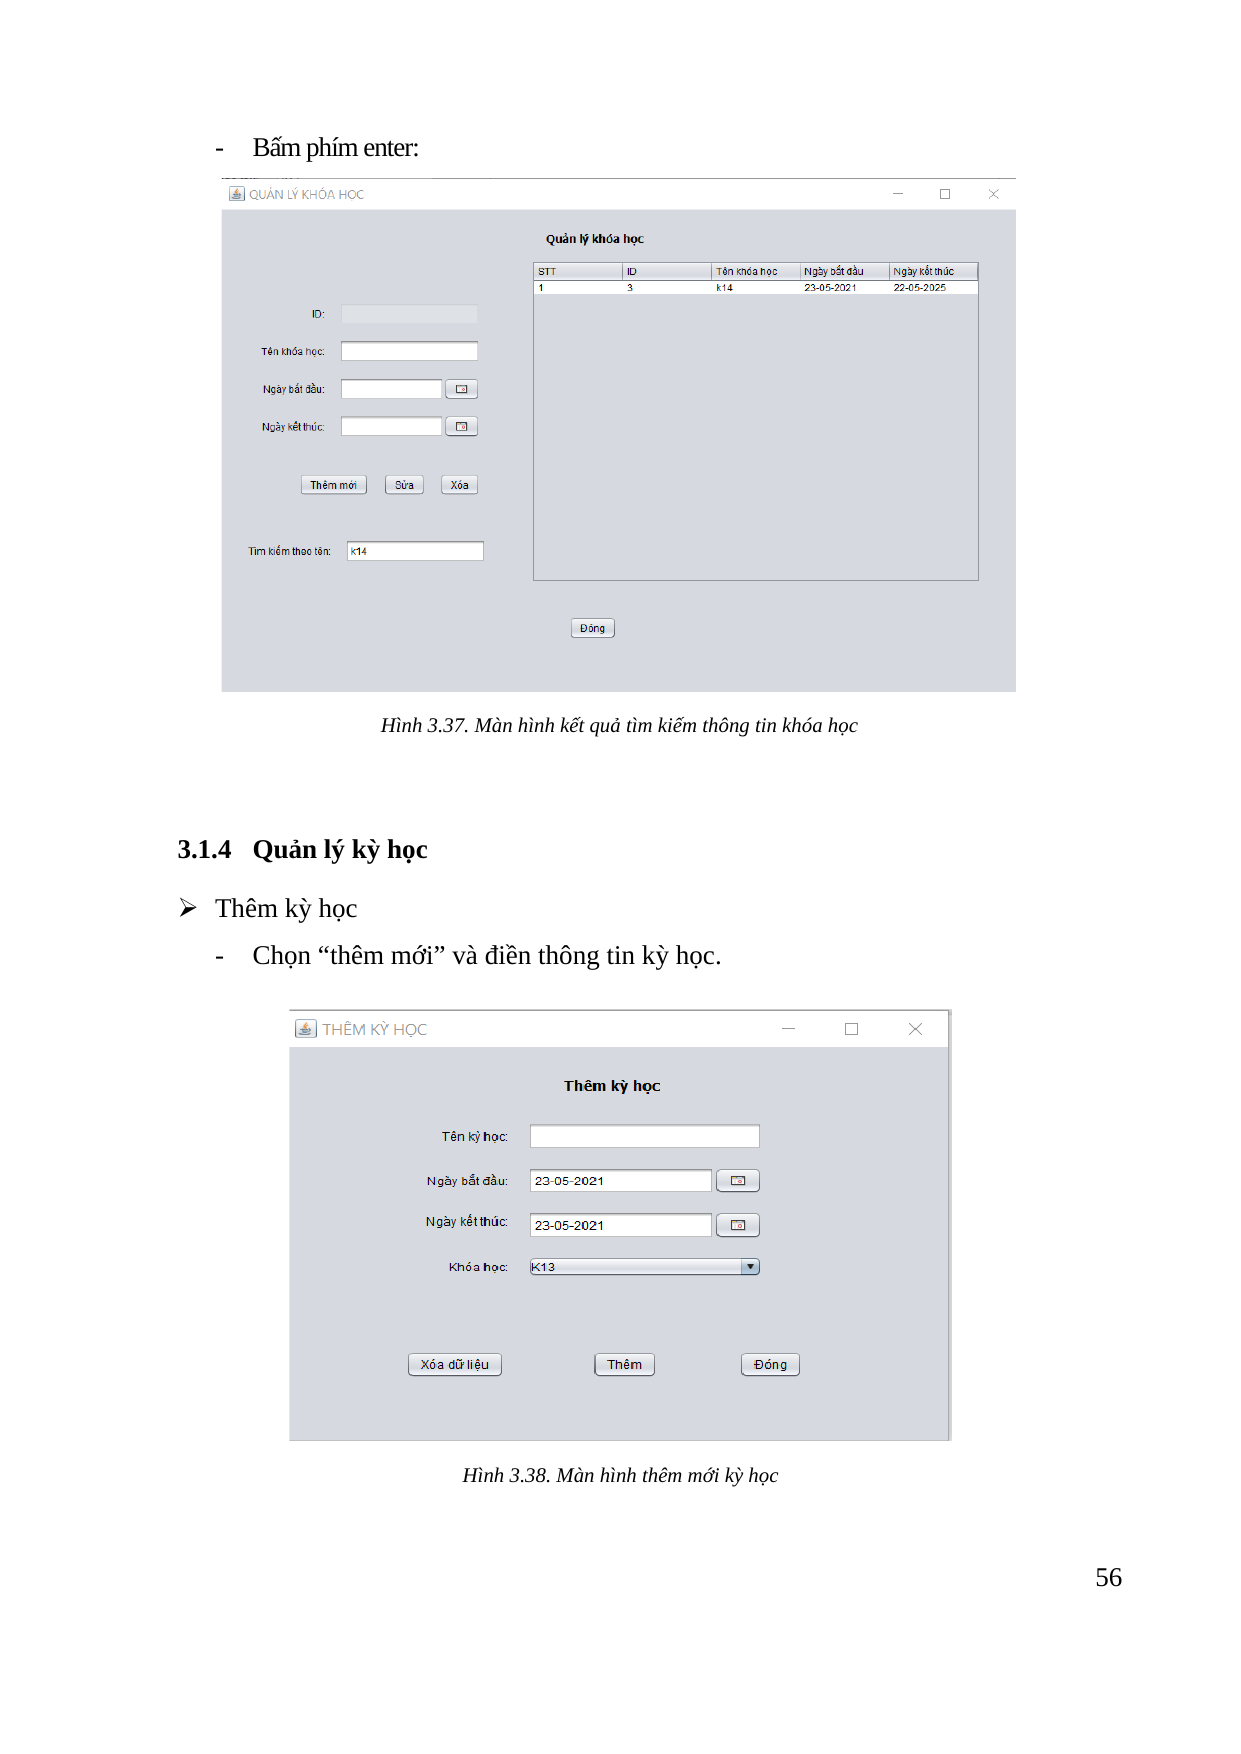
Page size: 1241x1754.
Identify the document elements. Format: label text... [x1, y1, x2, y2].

list Chọn “thêm mới” và điền thông tin kỳ học. [215, 939, 1122, 970]
picture [221, 178, 1016, 692]
list Thêm kỳ học [177, 892, 1122, 923]
picture [289, 1009, 952, 1441]
subtitle Quản lý kỳ học [177, 833, 1122, 864]
list Bấm phím enter: [215, 131, 1122, 162]
